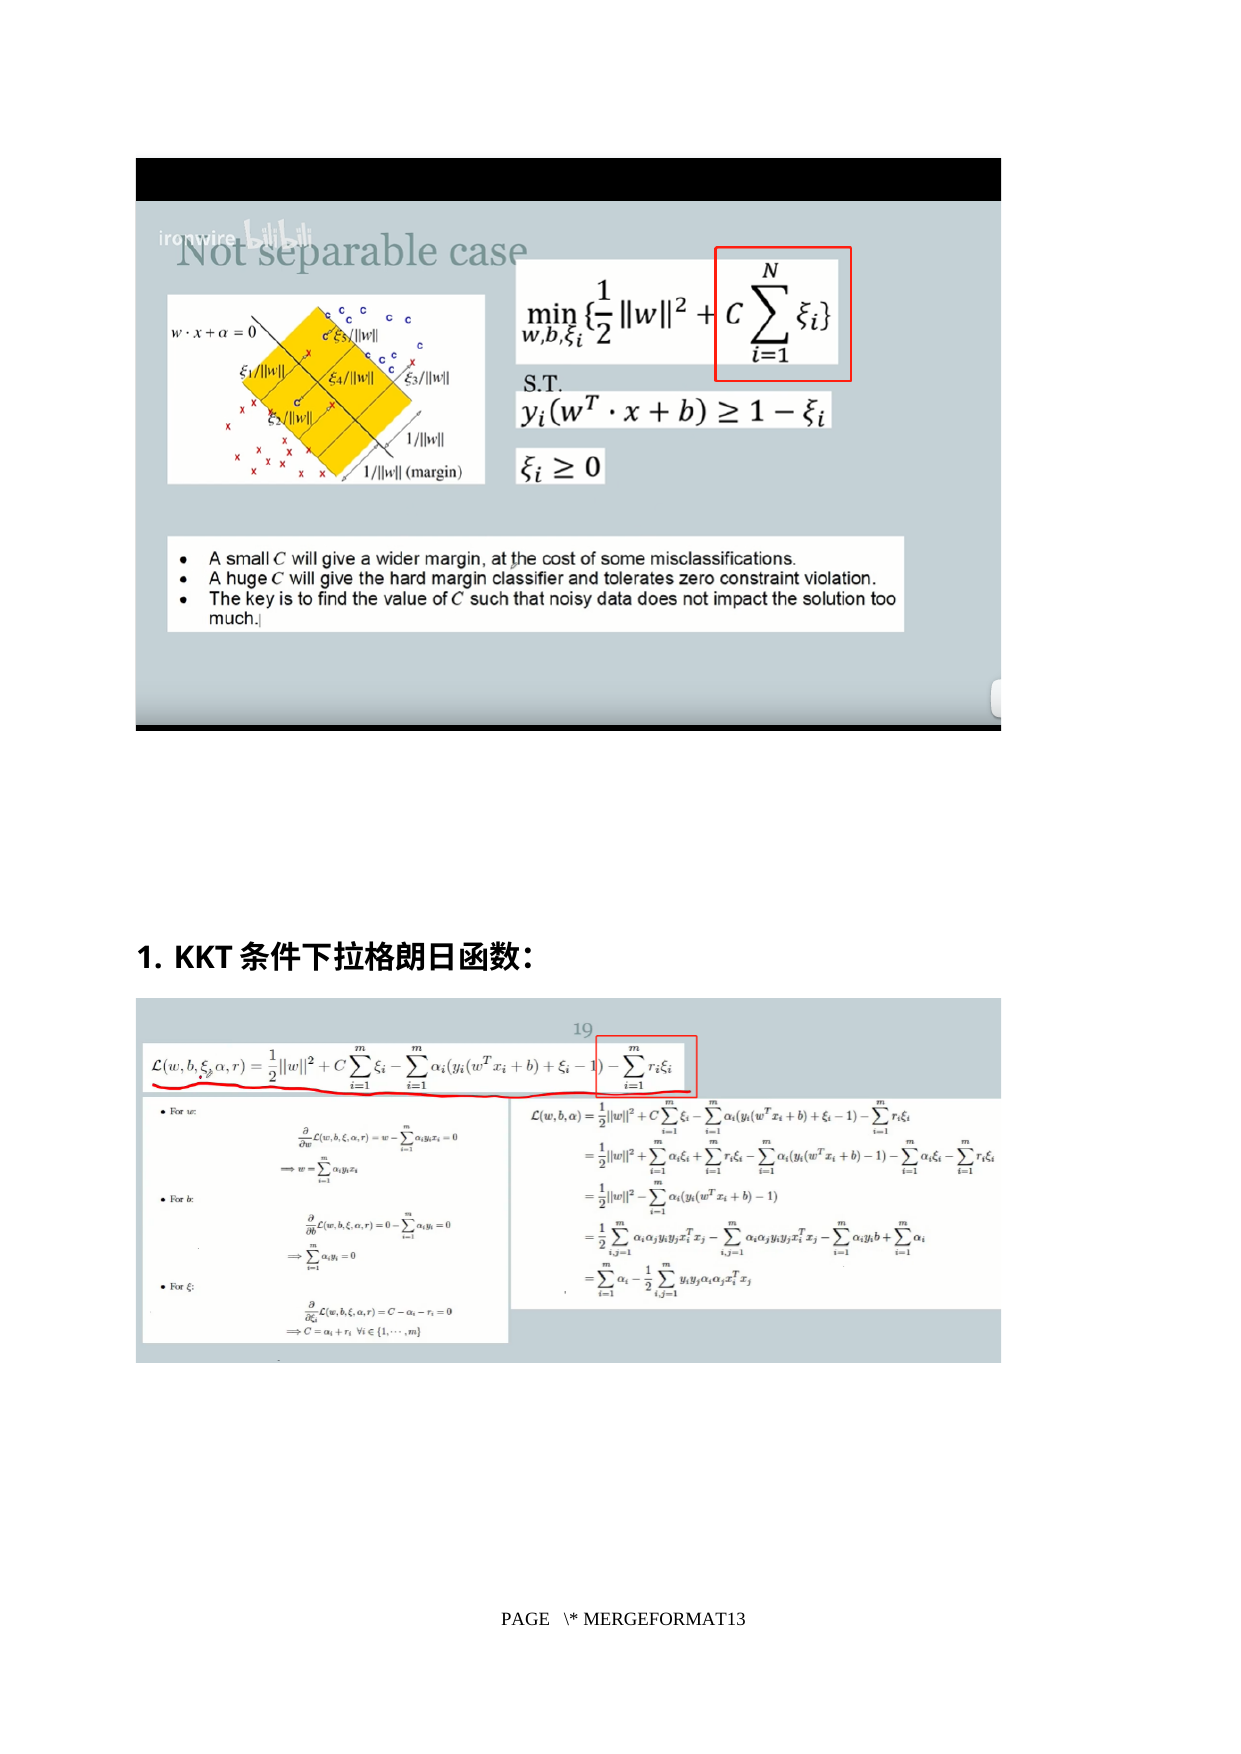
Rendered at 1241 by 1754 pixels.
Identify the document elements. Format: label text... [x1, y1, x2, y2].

picture [135, 150, 1002, 731]
list KKT条件下拉格朗日函数： [136, 933, 1110, 978]
picture [135, 998, 1002, 1363]
